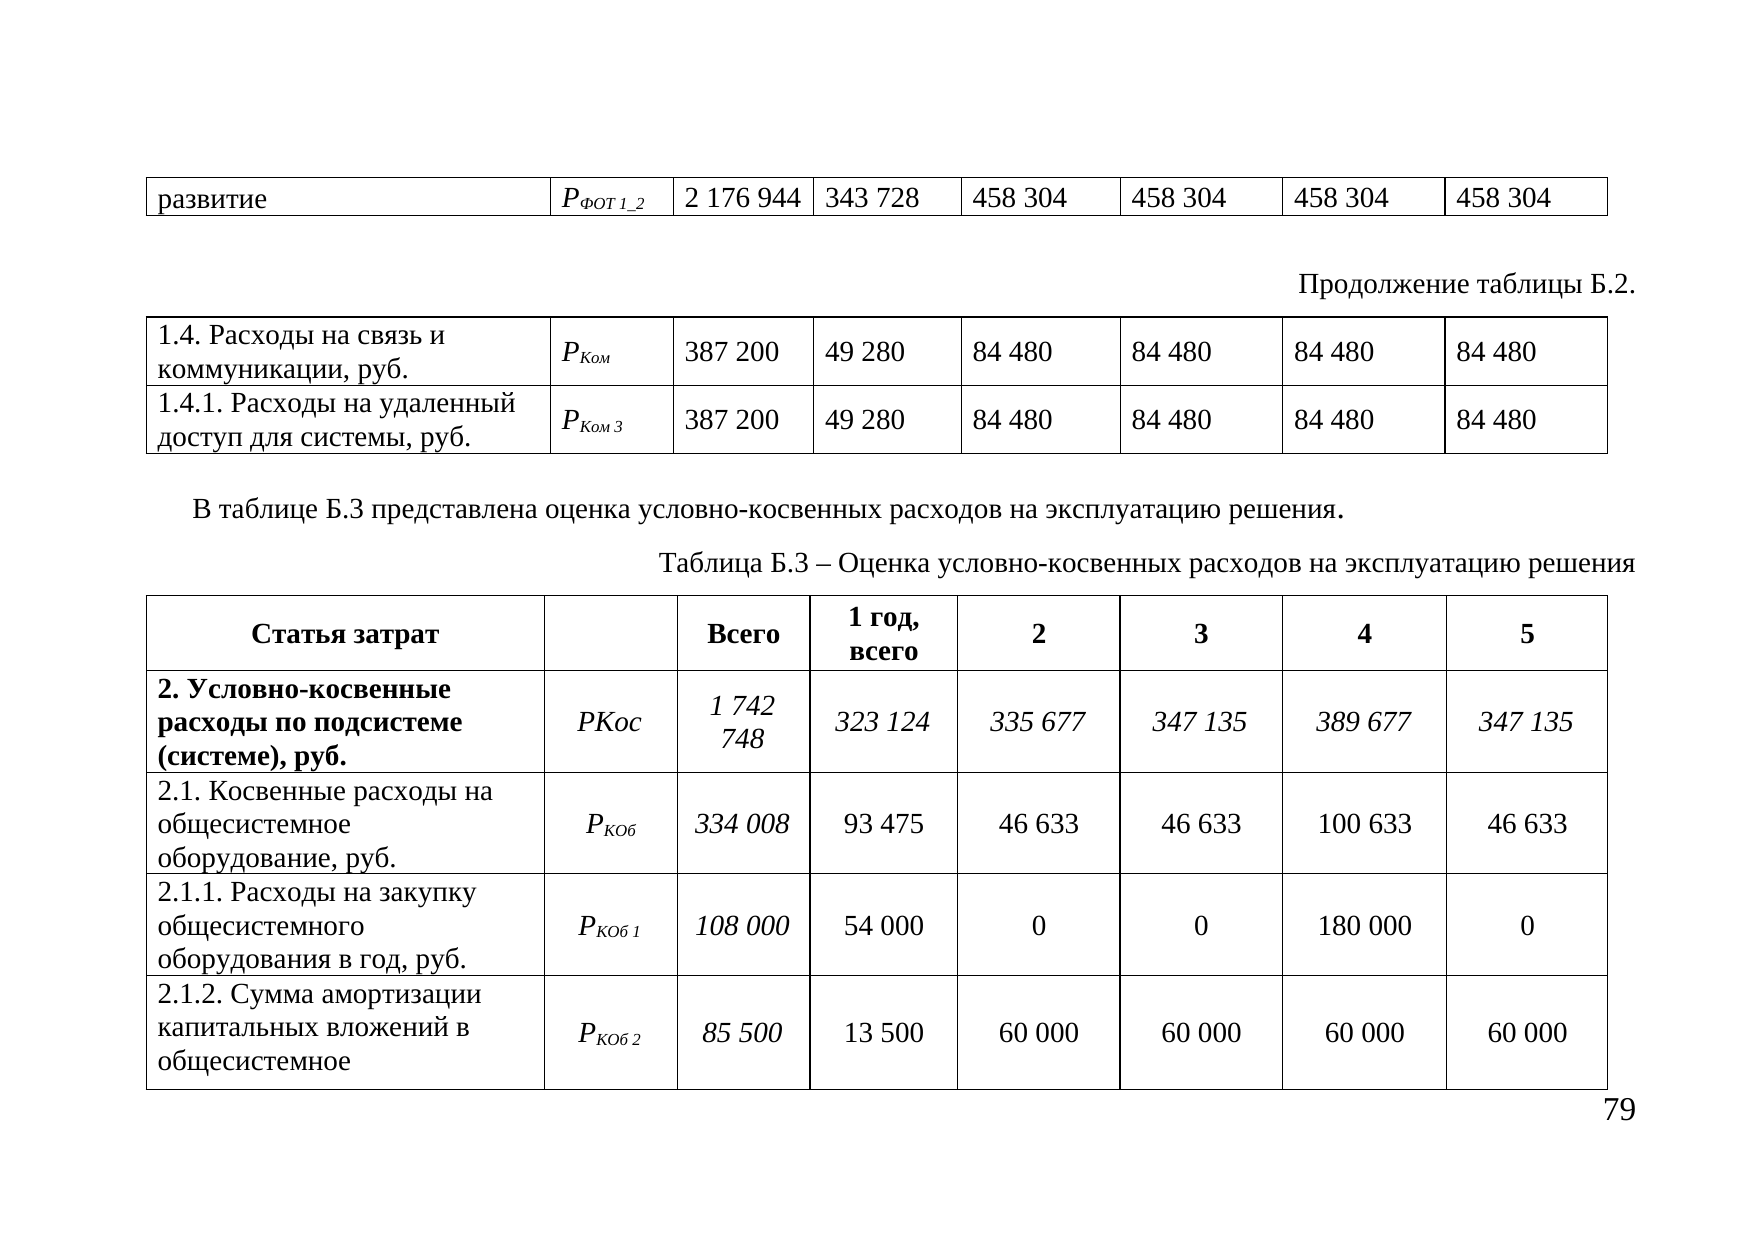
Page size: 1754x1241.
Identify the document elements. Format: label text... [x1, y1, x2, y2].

table_cell 387 200 [674, 386, 813, 453]
table_cell 347 135 [1121, 671, 1282, 772]
table_header 84 480 [1446, 318, 1607, 384]
table_cell РКос [545, 671, 677, 772]
table_header 1.4. Расходы на связь и коммуникации, руб. [147, 318, 550, 384]
table_header 49 280 [814, 318, 961, 384]
table_header 84 480 [962, 318, 1120, 384]
table_header 387 200 [674, 318, 813, 384]
table_header 84 480 [1121, 318, 1282, 384]
table_cell 458 304 [1446, 178, 1607, 215]
table_cell 335 677 [958, 671, 1119, 772]
table_cell 2.1.1. Расходы на закупку общесистемного оборудования в год, руб. [147, 874, 544, 975]
table_cell РКом 3 [551, 386, 673, 453]
table_cell 84 480 [1446, 386, 1607, 453]
table_header 3 [1121, 596, 1282, 670]
table_cell 458 304 [962, 178, 1120, 215]
table_cell 60 000 [1283, 976, 1446, 1089]
table_cell 0 [1447, 874, 1607, 975]
table_header РКом [551, 318, 673, 384]
table_cell 2.1. Косвенные расходы на общесистемное оборудование, руб. [147, 773, 544, 873]
table_cell 13 500 [811, 976, 957, 1089]
text Таблица Б.3 – Оценка условно-косвенных расходов на эксплуатацию решения [118, 545, 1636, 578]
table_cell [147, 976, 544, 1089]
table_cell 60 000 [1121, 976, 1282, 1089]
table_cell 84 480 [1121, 386, 1282, 453]
table_cell 46 633 [1121, 773, 1282, 873]
table_header 5 [1447, 596, 1607, 670]
table_cell 93 475 [811, 773, 957, 873]
table_cell 84 480 [1283, 386, 1444, 453]
table_header 1 год, всего [811, 596, 957, 670]
table_cell 49 280 [814, 386, 961, 453]
table_cell 1.4.1. Расходы на удаленный доступ для системы, руб. [147, 386, 550, 453]
table_cell 458 304 [1121, 178, 1282, 215]
table_header Всего [678, 596, 809, 670]
table_cell 2. Условно-косвенные расходы по подсистеме (системе), руб. [147, 671, 544, 772]
text Продолжение таблицы Б.2. [118, 266, 1636, 299]
table_header 4 [1283, 596, 1446, 670]
table_cell РФОТ 1_2 [551, 178, 673, 215]
table_cell 343 728 [814, 178, 961, 215]
table_cell 334 008 [678, 773, 809, 873]
table_cell 323 124 [811, 671, 957, 772]
table_header [545, 596, 677, 670]
table_cell 180 000 [1283, 874, 1446, 975]
table_cell 84 480 [962, 386, 1120, 453]
table_header 2 [958, 596, 1119, 670]
table_cell РКОб [545, 773, 677, 873]
table_cell 60 000 [1447, 976, 1607, 1089]
table_cell 60 000 [958, 976, 1119, 1089]
table_cell 1 742 748 [678, 671, 809, 772]
table_cell РКОб 1 [545, 874, 677, 975]
table_header Статья затрат [147, 596, 544, 670]
table_cell 46 633 [958, 773, 1119, 873]
table_cell 0 [958, 874, 1119, 975]
text В таблице Б.3 представлена оценка условно-косвенных расходов на эксплуатацию решения. [118, 487, 1636, 526]
table_cell 85 500 [678, 976, 809, 1089]
table_cell 108 000 [678, 874, 809, 975]
table_cell РКОб 2 [545, 976, 677, 1089]
table_cell 54 000 [811, 874, 957, 975]
table_cell 0 [1121, 874, 1282, 975]
table_cell 347 135 [1447, 671, 1607, 772]
table_cell 46 633 [1447, 773, 1607, 873]
table_cell 458 304 [1283, 178, 1444, 215]
table_cell 100 633 [1283, 773, 1446, 873]
table_cell 389 677 [1283, 671, 1446, 772]
table_cell развитие [147, 178, 550, 215]
table_cell 2 176 944 [674, 178, 813, 215]
table_header 84 480 [1283, 318, 1444, 384]
